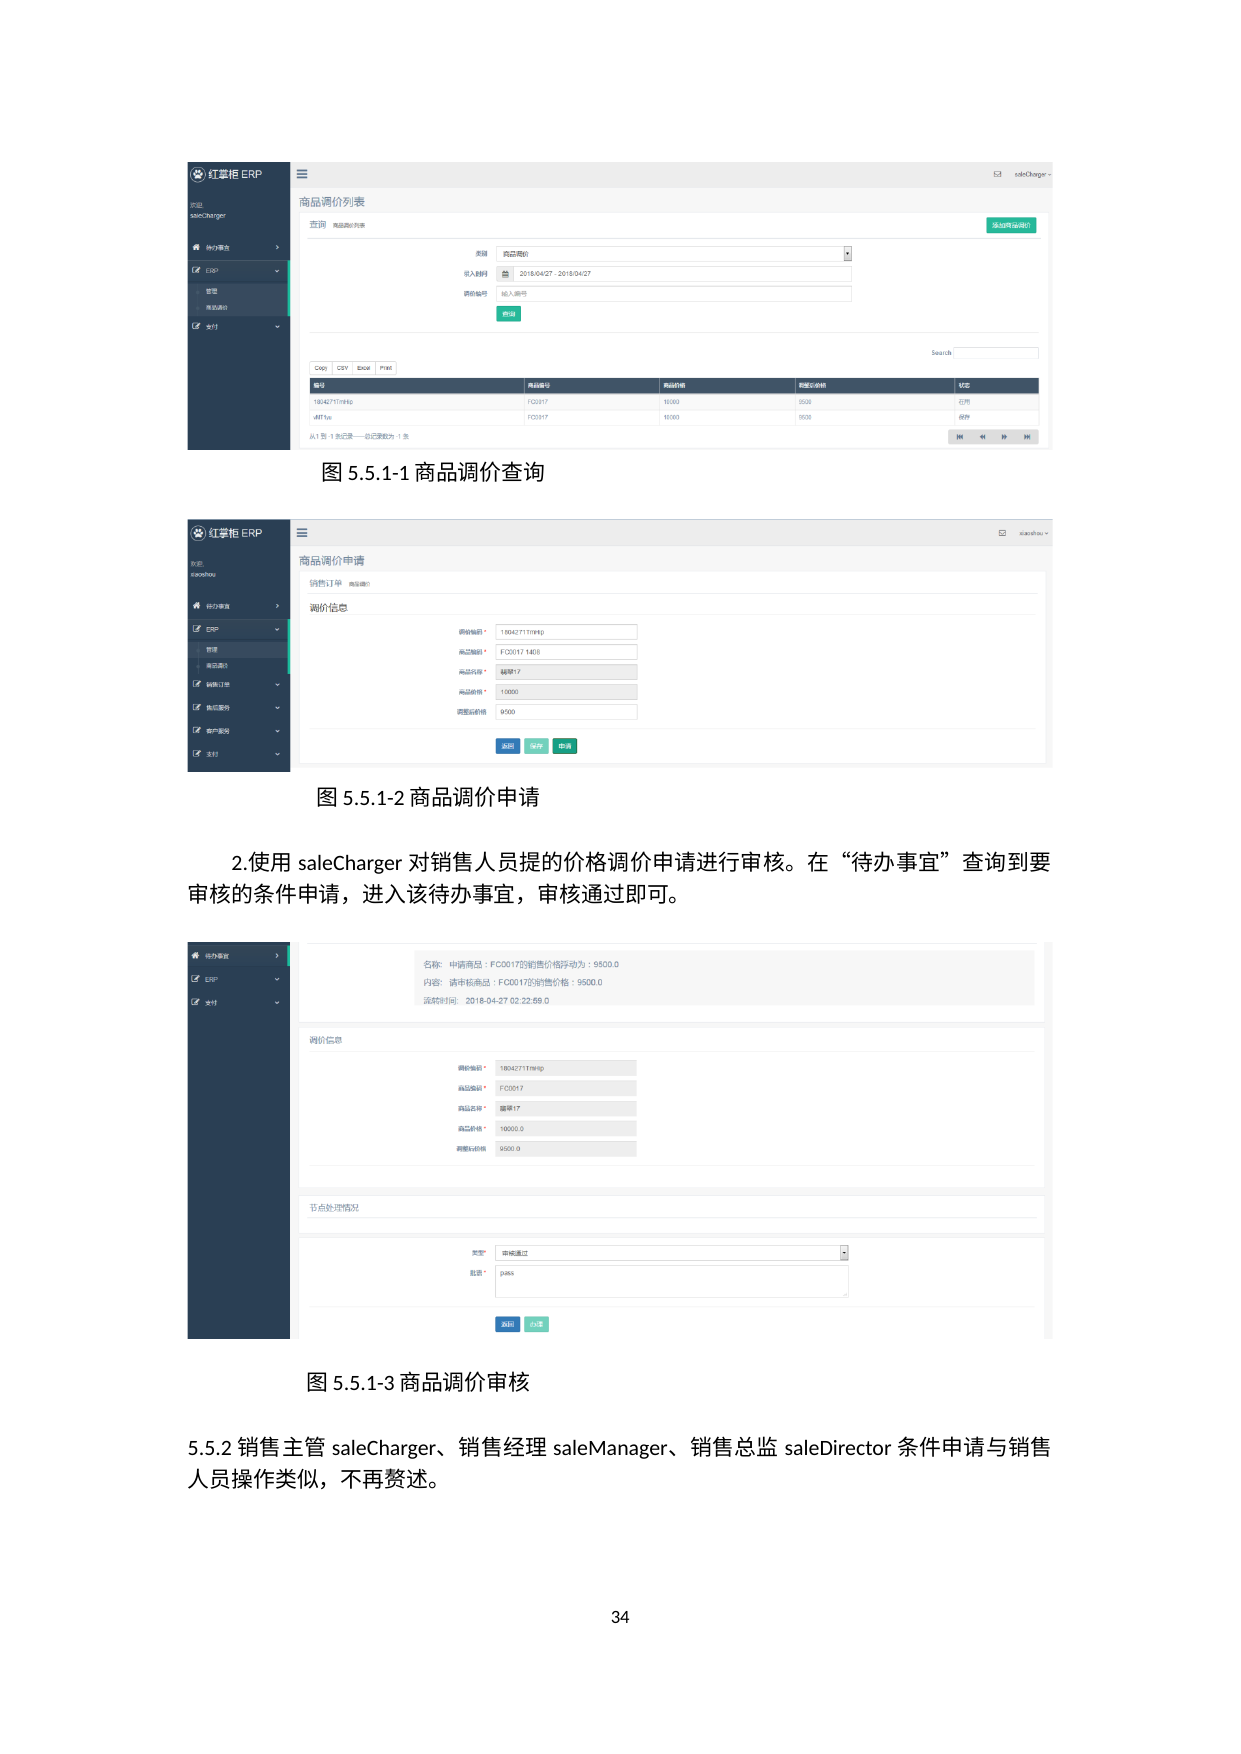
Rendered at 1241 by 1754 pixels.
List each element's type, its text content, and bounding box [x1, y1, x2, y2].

text 2.使用 saleCharger 对销售人员提的价格调价申请进行审核。在“待办事宜”查询到要审核的条件申请，进入该待办事宜，审核通过即可。 [187, 844, 1053, 909]
picture [187, 162, 1053, 450]
text 图5.5.1-3商品调价审核 [187, 1364, 1053, 1397]
picture [187, 519, 1053, 772]
text 图5.5.1-2商品调价申请 [187, 779, 1053, 812]
text 5.5.2 销售主管 saleCharger、销售经理 saleManager、销售总监 saleDirector 条件申请与销售人员操作类似，不再赘述。 [187, 1429, 1053, 1494]
text 图5.5.1-1商品调价查询 [187, 454, 1053, 487]
picture [187, 942, 1053, 1339]
